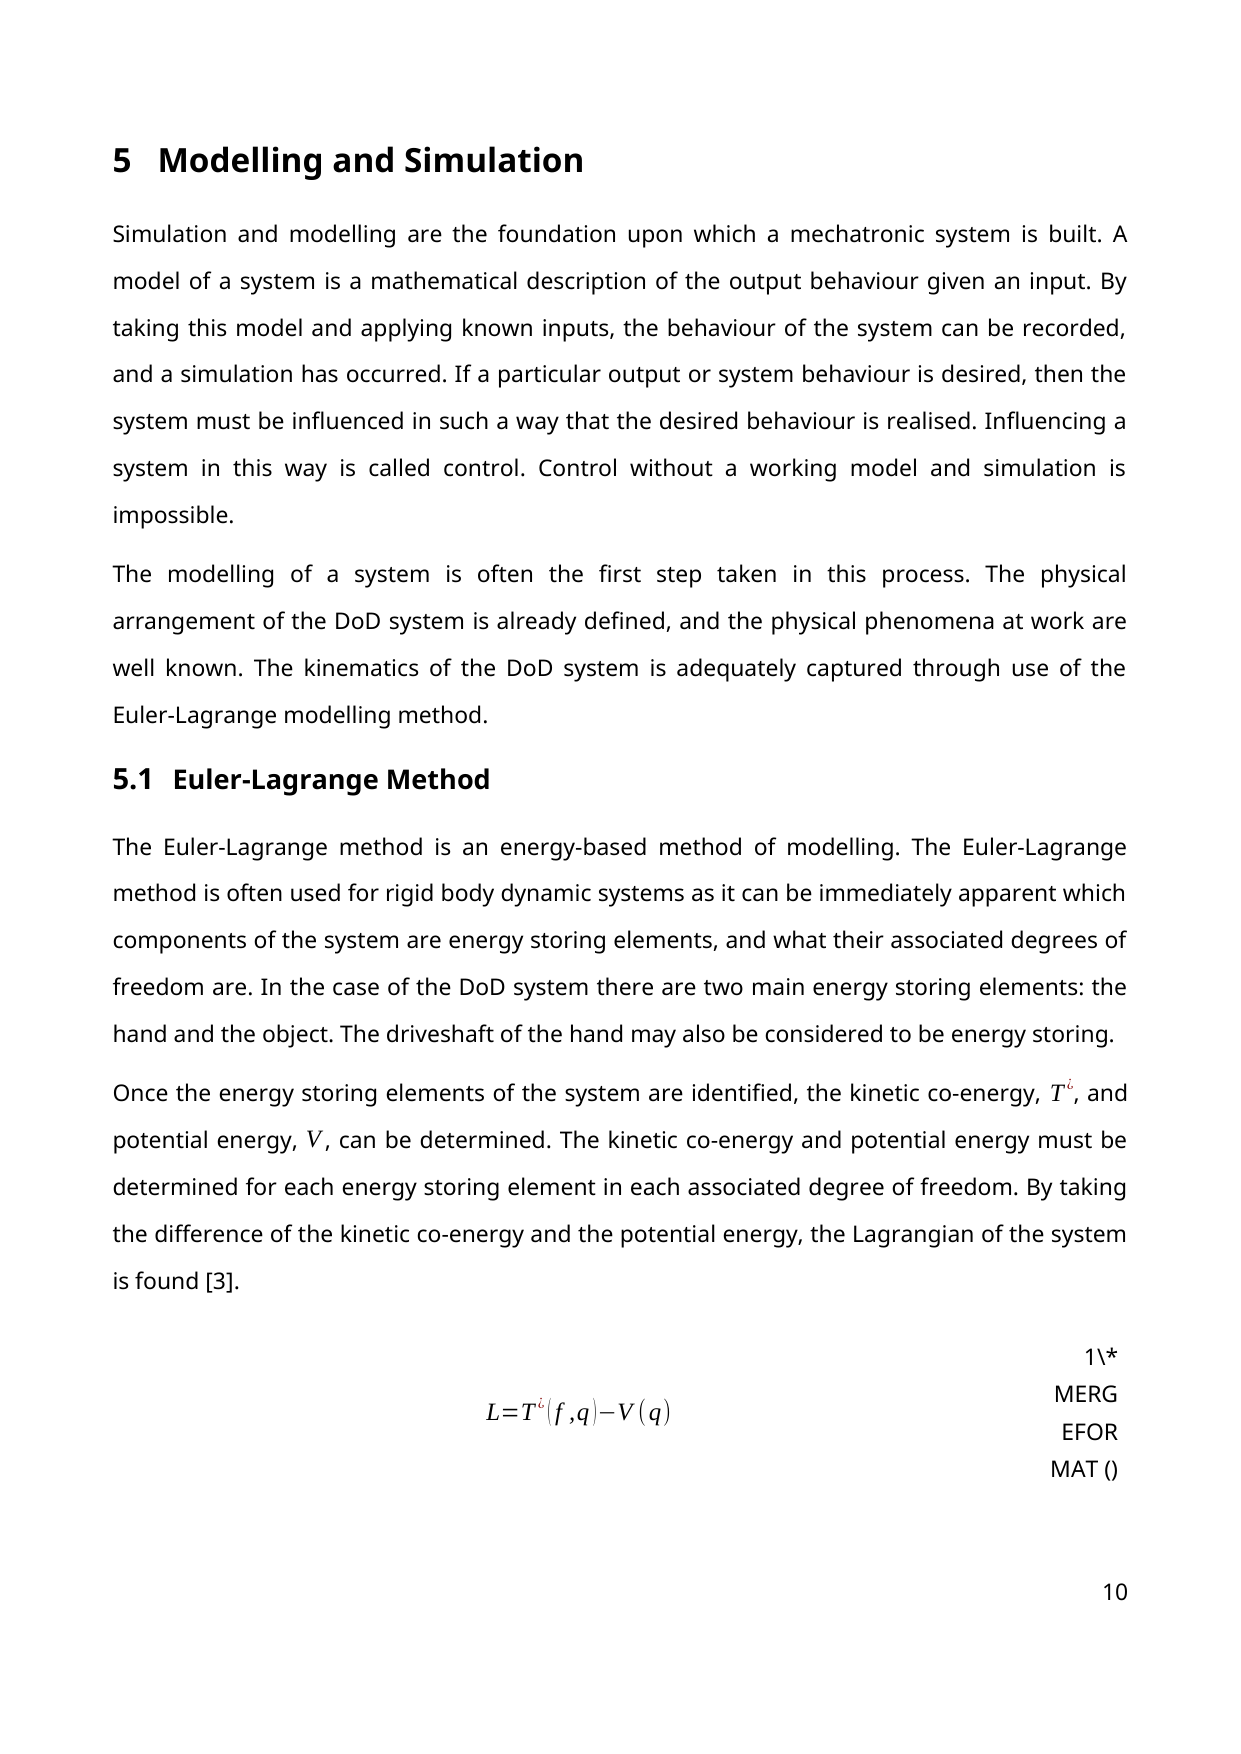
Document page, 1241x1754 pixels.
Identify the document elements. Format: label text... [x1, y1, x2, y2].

text Once the energy storing elements of the system are identified, the kinetic co-energy, , and potential energy, , can be determined. The kinetic co-energy and potential energy must be determined for each energy storing element in each associated degree of freedom. By taking the difference of the kinetic co-energy and the potential energy, the Lagrangian of the system is found [3]. [112, 1077, 1128, 1296]
table_header [112, 1324, 1043, 1506]
text The modelling of a system is often the first step taken in this process. The physical arrangement of the DoD system is already defined, and the physical phenomena at work are well known. The kinematics of the DoD system is adequately captured through use of the Euler-Lagrange modelling method. [112, 558, 1128, 730]
table_header [1044, 1324, 1118, 1506]
text The Euler-Lagrange method is an energy-based method of modelling. The Euler-Lagrange method is often used for rigid body dynamic systems as it can be immediately apparent which components of the system are energy storing elements, and what their associated degrees of freedom are. In the case of the DoD system there are two main energy storing elements: the hand and the object. The driveshaft of the hand may also be considered to be energy storing. [112, 830, 1128, 1049]
text Simulation and modelling are the foundation upon which a mechatronic system is built. A model of a system is a mathematical description of the output behaviour given an input. By taking this model and applying known inputs, the behaviour of the system can be recorded, and a simulation has occurred. If a particular output or system behaviour is desired, then the system must be influenced in such a way that the desired behaviour is realised. Influencing a system in this way is called control. Control without a working model and simulation is impossible. [112, 218, 1128, 530]
subtitle Euler-Lagrange Method [112, 758, 1128, 798]
subtitle Modelling and Simulation [112, 137, 1128, 183]
